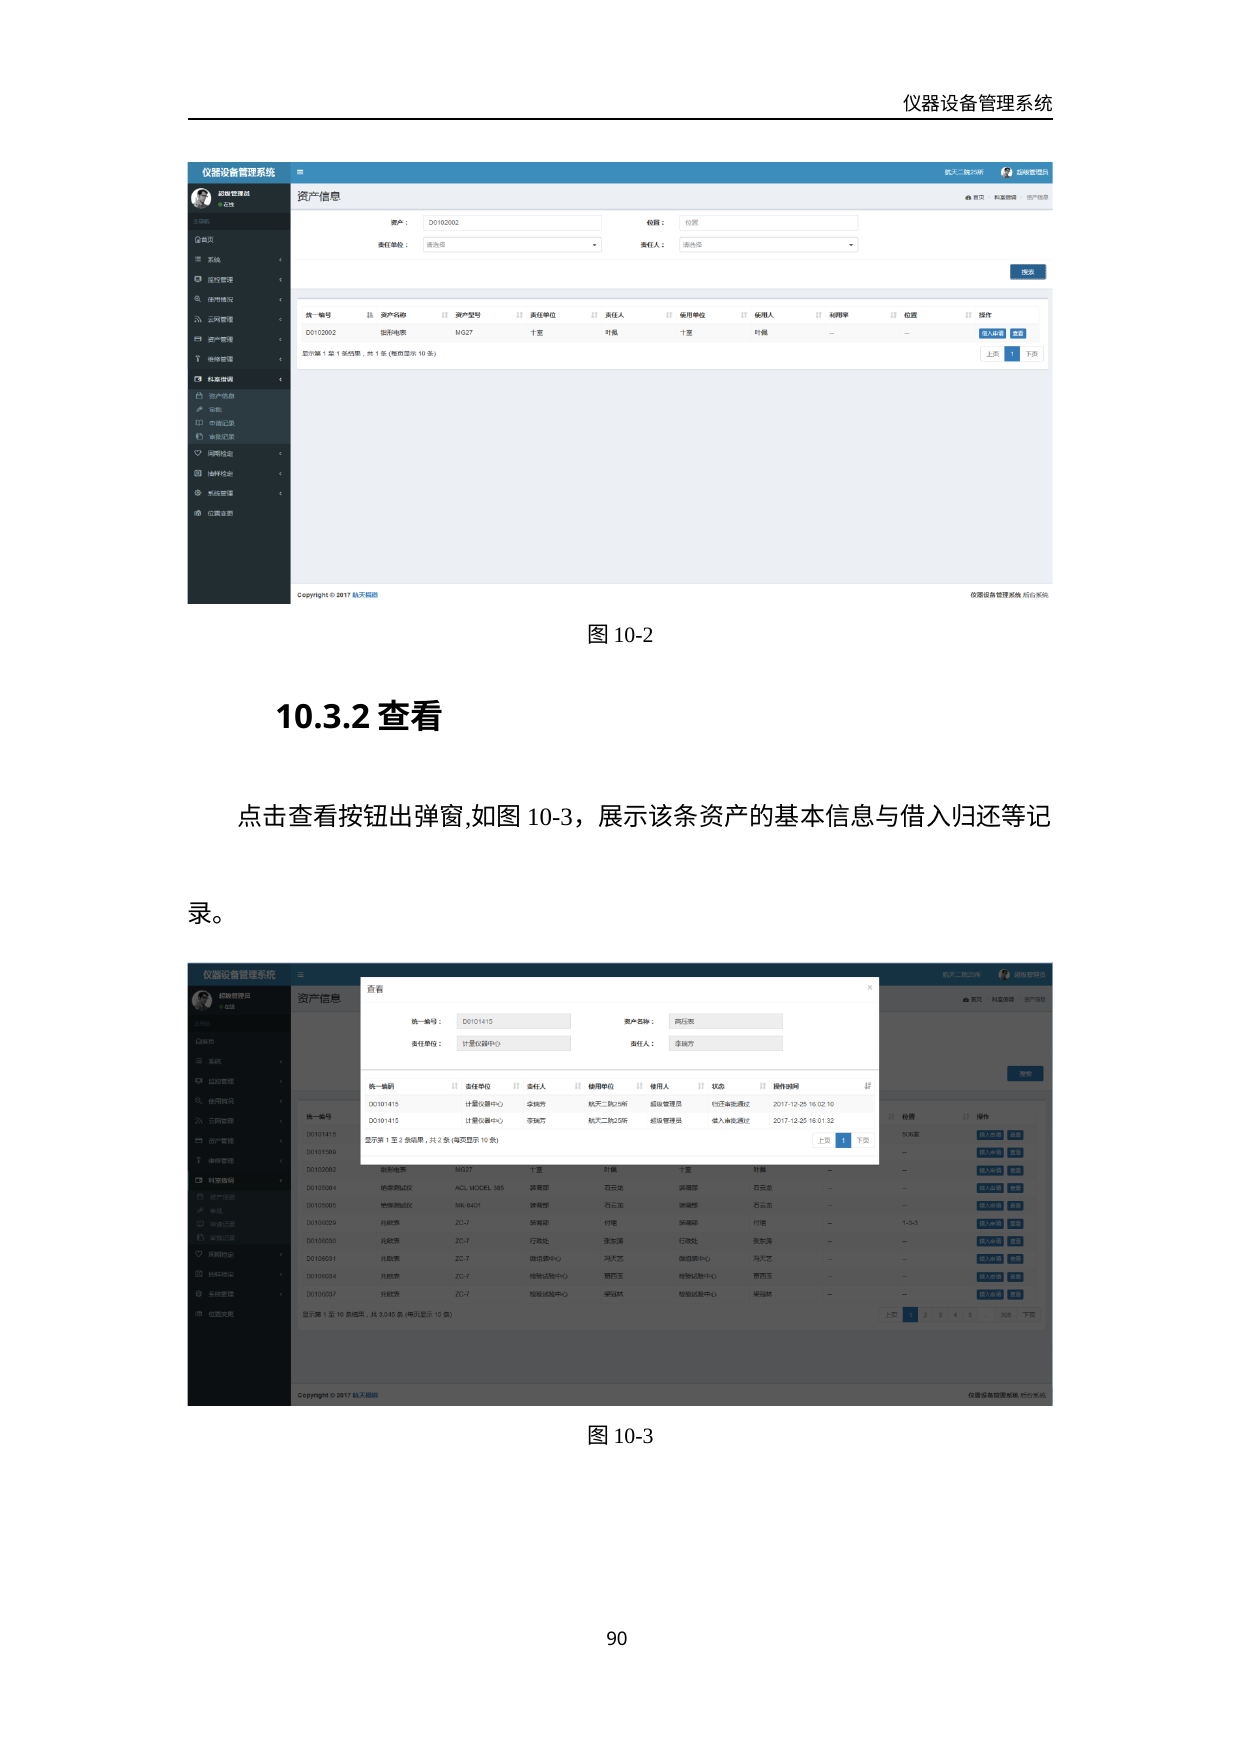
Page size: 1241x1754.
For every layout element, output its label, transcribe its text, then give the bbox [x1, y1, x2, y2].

text 点击查看按钮出弹窗,如图10-3，展示该条资产的基本信息与借入归还等记录。 [187, 782, 1053, 944]
picture [187, 962, 1053, 1406]
text 图10-2 [187, 617, 1053, 649]
subtitle 10.3.2查看 [275, 682, 1053, 747]
text 图10-3 [187, 1417, 1053, 1450]
picture [187, 162, 1053, 604]
